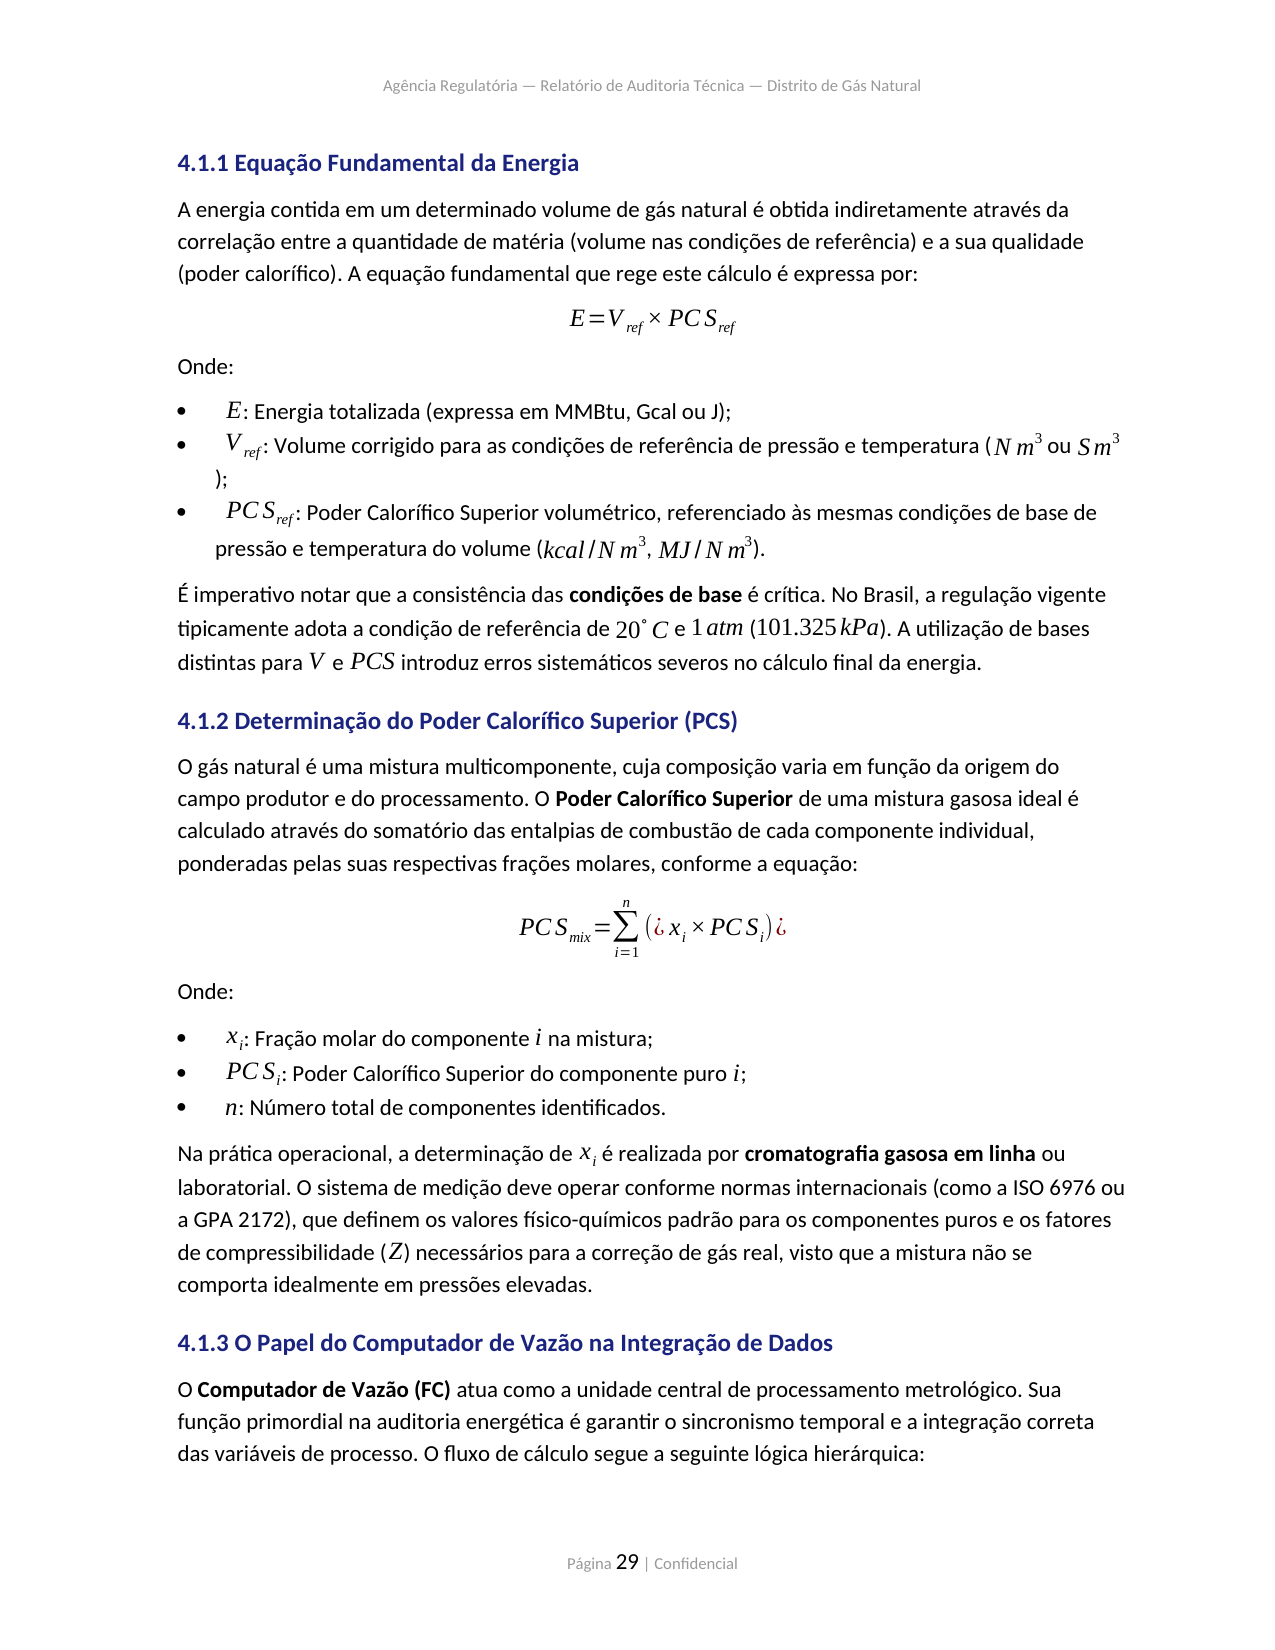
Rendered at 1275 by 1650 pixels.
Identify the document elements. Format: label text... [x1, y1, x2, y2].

text O Computador de Vazão (FC) atua como a unidade central de processamento metrológico. Sua função primordial na auditoria energética é garantir o sincronismo temporal e a integração correta das variáveis de processo. O fluxo de cálculo segue a seguinte lógica hierárquica: [177, 1375, 1127, 1467]
list : Poder Calorífico Superior do componente puro ; [177, 1058, 1127, 1089]
list : Volume corrigido para as condições de referência de pressão e temperatura ( ou ); [177, 429, 1127, 493]
text Onde: [177, 352, 1127, 380]
list : Energia totalizada (expressa em MMBtu, Gcal ou J); [177, 397, 1127, 425]
subtitle 4.1.1 Equação Fundamental da Energia [177, 148, 1127, 178]
subtitle 4.1.3 O Papel do Computador de Vazão na Integração de Dados [177, 1327, 1127, 1358]
list : Número total de componentes identificados. [177, 1093, 1127, 1121]
text É imperativo notar que a consistência das condições de base é crítica. No Brasil, a regulação vigente tipicamente adota a condição de referência de e (). A utilização de bases distintas para e introduz erros sistemáticos severos no cálculo final da energia. [177, 580, 1127, 676]
subtitle 4.1.2 Determinação do Poder Calorífico Superior (PCS) [177, 705, 1127, 735]
list : Fração molar do componente na mistura; [177, 1022, 1127, 1053]
text A energia contida em um determinado volume de gás natural é obtida indiretamente através da correlação entre a quantidade de matéria (volume nas condições de referência) e a sua qualidade (poder calorífico). A equação fundamental que rege este cálculo é expressa por: [177, 195, 1127, 287]
text Onde: [177, 977, 1127, 1006]
text O gás natural é uma mistura multicomponente, cuja composição varia em função da origem do campo produtor e do processamento. O Poder Calorífico Superior de uma mistura gasosa ideal é calculado através do somatório das entalpias de combustão de cada componente individual, ponderadas pelas suas respectivas frações molares, conforme a equação: [177, 752, 1127, 877]
text Na prática operacional, a determinação de é realizada por cromatografia gasosa em linha ou laboratorial. O sistema de medição deve operar conforme normas internacionais (como a ISO 6976 ou a GPA 2172), que definem os valores físico-químicos padrão para os componentes puros e os fatores de compressibilidade () necessários para a correção de gás real, visto que a mistura não se comporta idealmente em pressões elevadas. [177, 1138, 1127, 1298]
list : Poder Calorífico Superior volumétrico, referenciado às mesmas condições de base de pressão e temperatura do volume (, ). [177, 497, 1127, 563]
